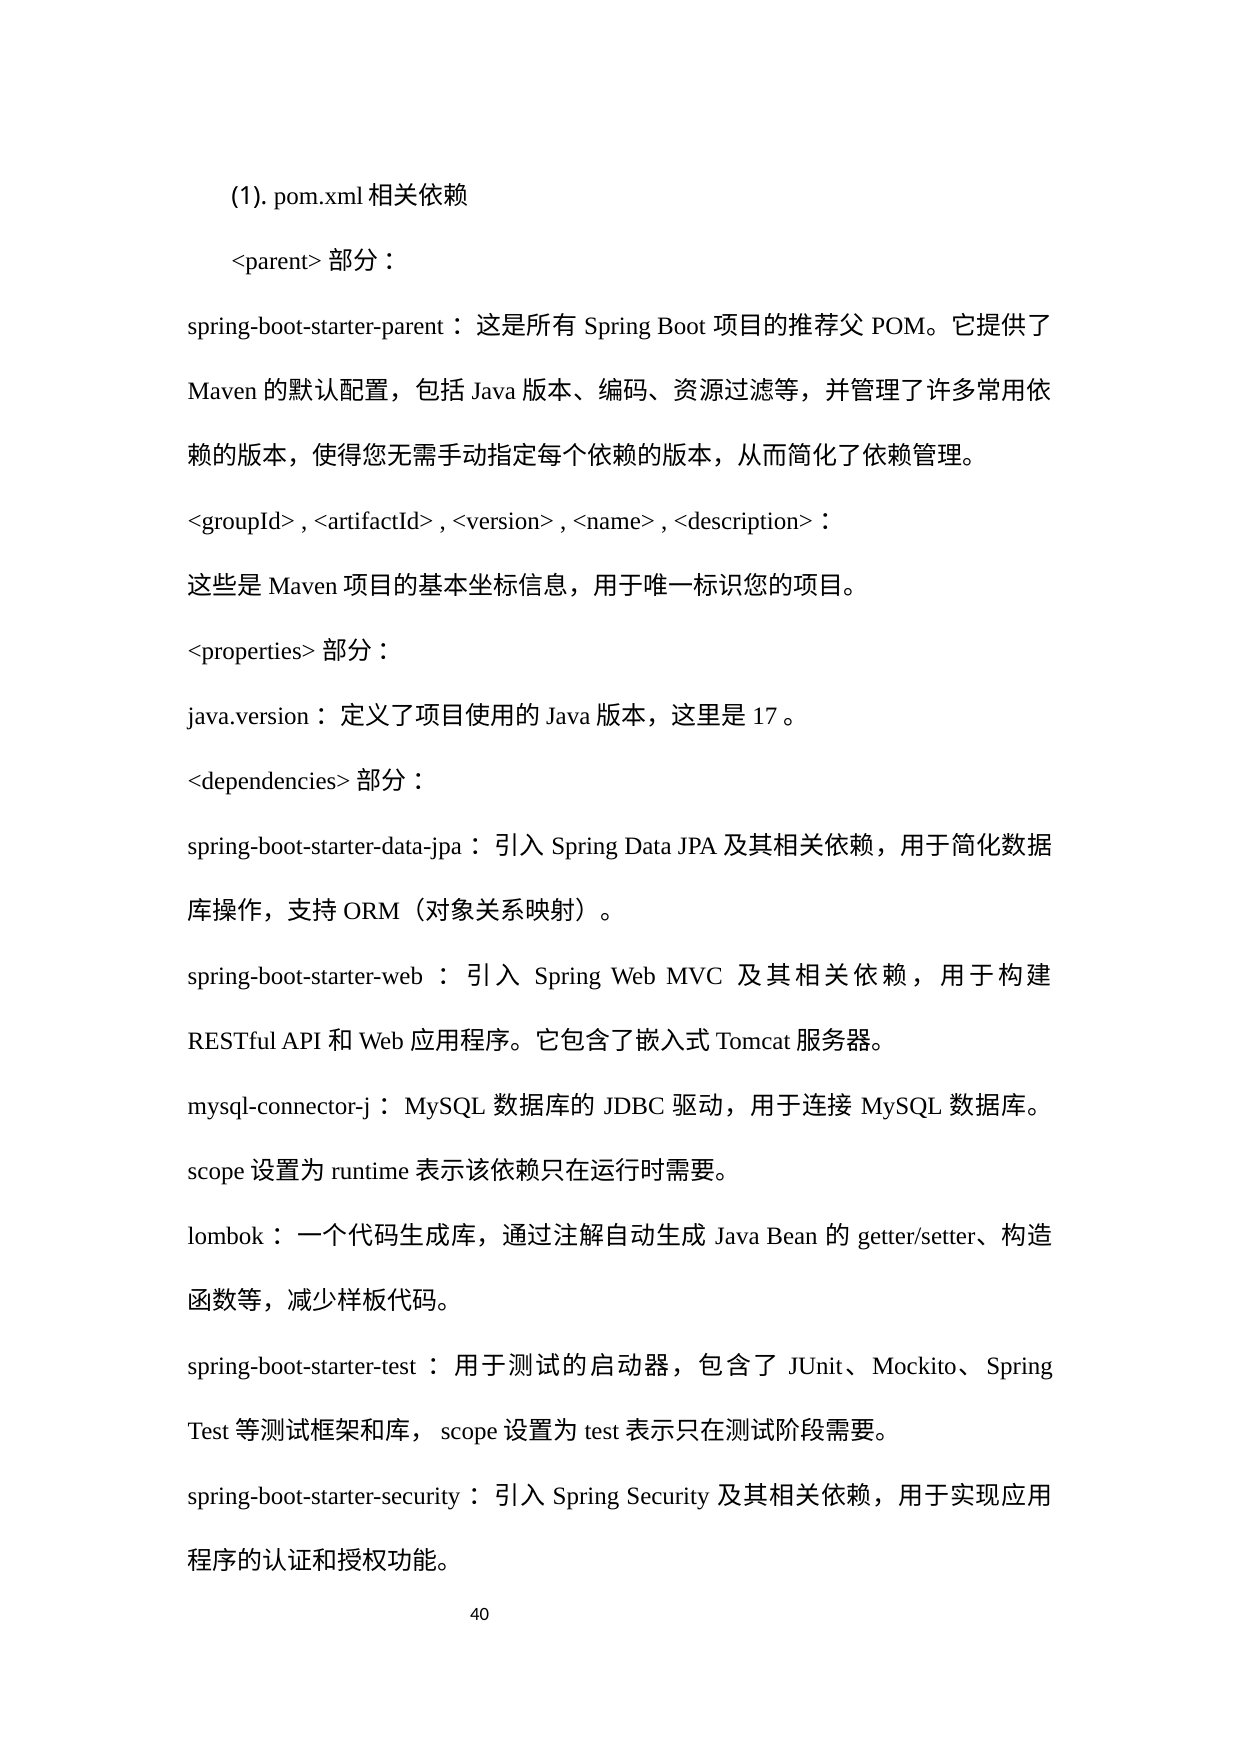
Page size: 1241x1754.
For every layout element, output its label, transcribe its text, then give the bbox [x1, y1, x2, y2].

list <parent> 部分 ： [231, 226, 1053, 291]
list spring-boot-starter-security ：引入 Spring Security 及其相关依赖，用于实现应用程序的认证和授权功能。 [187, 1461, 1053, 1591]
list lombok ：一个代码生成库，通过注解自动生成 Java Bean 的 getter/setter、构造函数等，减少样板代码。 [187, 1201, 1053, 1331]
list 这些是 Maven 项目的基本坐标信息，用于唯一标识您的项目。 [187, 551, 1053, 616]
list spring-boot-starter-data-jpa ：引入 Spring Data JPA 及其相关依赖，用于简化数据库操作，支持 ORM（对象关系映射）。 [187, 811, 1053, 941]
list spring-boot-starter-web ：引入 Spring Web MVC 及其相关依赖，用于构建 RESTful API 和 Web 应用程序。它包含了嵌入式 Tomcat 服务器。 [187, 941, 1053, 1071]
list spring-boot-starter-test ：用于测试的启动器，包含了 JUnit、Mockito、Spring Test 等测试框架和库， scope 设置为 test 表示只在测试阶段需要。 [187, 1331, 1053, 1461]
list pom.xml相关依赖 [231, 161, 1053, 226]
list <dependencies> 部分 ： [187, 746, 1053, 811]
list <groupId> , <artifactId> , <version> , <name> , <description> ： [187, 486, 1053, 551]
list <properties> 部分 ： [187, 616, 1053, 681]
list mysql-connector-j ：MySQL 数据库的 JDBC 驱动，用于连接 MySQL 数据库。 scope 设置为 runtime 表示该依赖只在运行时需要。 [187, 1071, 1053, 1201]
list java.version ：定义了项目使用的 Java 版本，这里是 17 。 [187, 681, 1053, 746]
list spring-boot-starter-parent ：这是所有 Spring Boot 项目的推荐父 POM。它提供了 Maven 的默认配置，包括 Java 版本、编码、资源过滤等，并管理了许多常用依赖的版本，使得您无需手动指定每个依赖的版本，从而简化了依赖管理。 [187, 291, 1053, 486]
